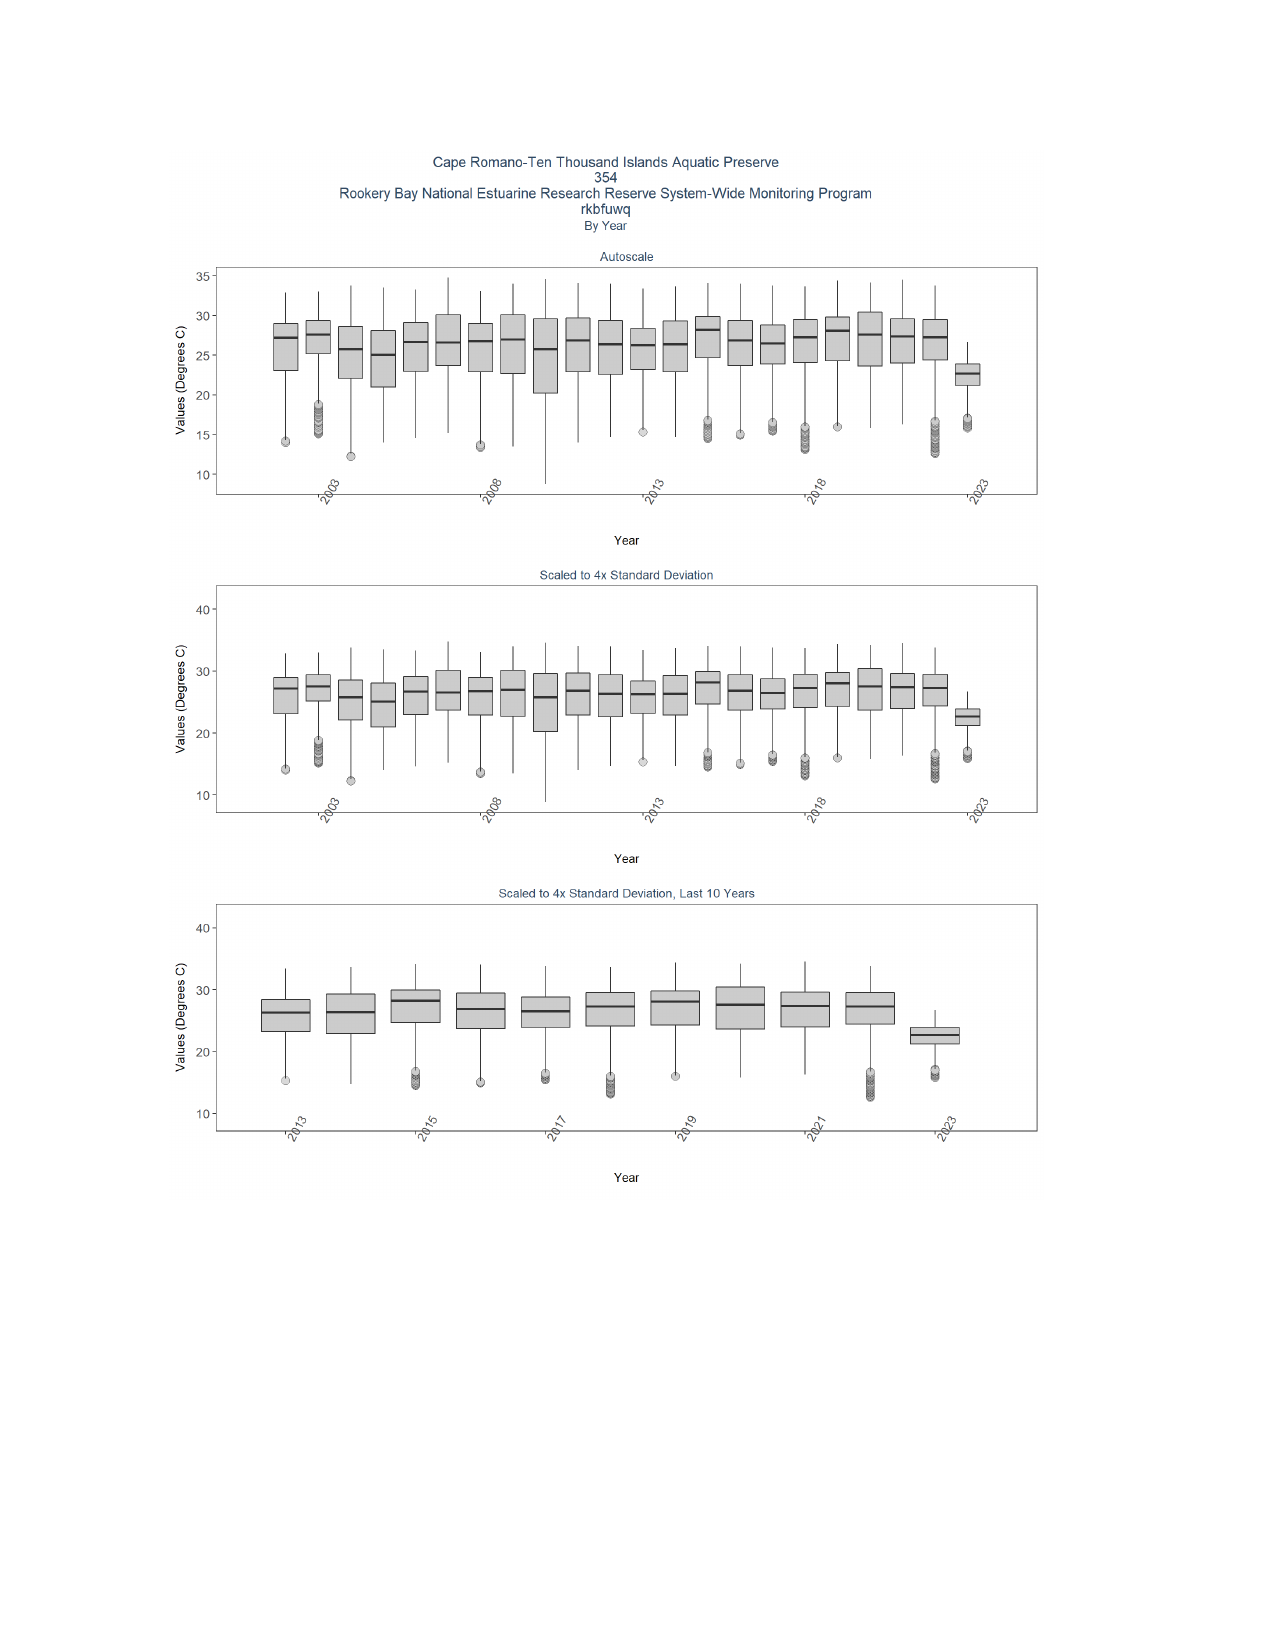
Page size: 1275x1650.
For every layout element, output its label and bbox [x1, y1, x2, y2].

picture [168, 150, 1044, 1200]
